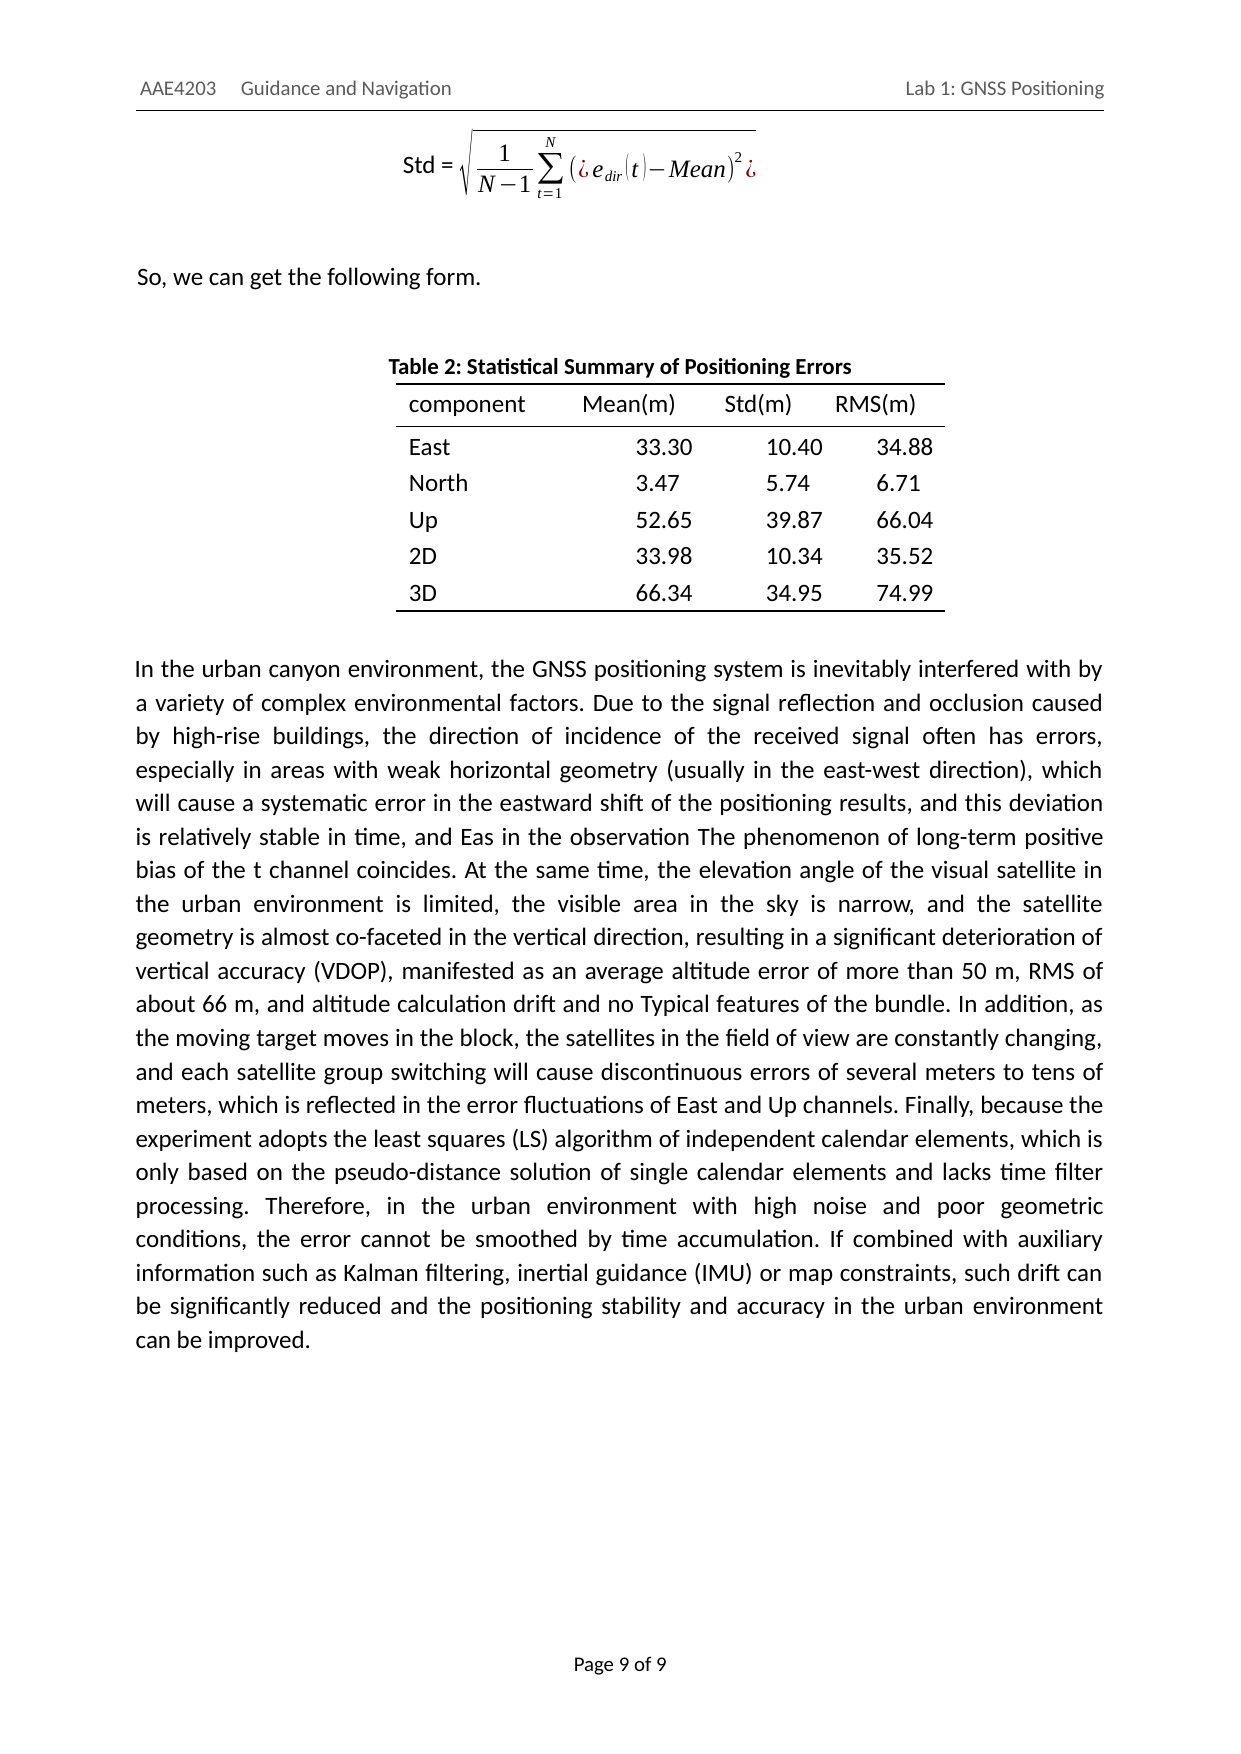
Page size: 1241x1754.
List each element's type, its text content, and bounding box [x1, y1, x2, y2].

table_cell North [396, 464, 582, 500]
table_cell 52.65 [582, 500, 724, 537]
table_cell 66.04 [835, 500, 945, 537]
table_cell 3.47 [582, 464, 724, 500]
table_cell 33.30 [582, 427, 724, 464]
table_cell 33.98 [582, 537, 724, 573]
table_header RMS(m) [835, 385, 945, 426]
table_cell 10.34 [724, 537, 835, 573]
table_cell 39.87 [724, 500, 835, 537]
table_cell 6.71 [835, 464, 945, 500]
table_header Mean(m) [582, 385, 724, 426]
table_cell 66.34 [582, 573, 724, 610]
table_cell 10.40 [724, 427, 835, 464]
table_cell 74.99 [835, 573, 945, 610]
table_cell 35.52 [835, 537, 945, 573]
text In the urban canyon environment, the GNSS positioning system is inevitably interfered with by a variety of complex environmental factors. Due to the signal reflection and occlusion caused by high-rise buildings, the direction of incidence of the received signal often has errors, especially in areas with weak horizontal geometry (usually in the east-west direction), which will cause a systematic error in the eastward shift of the positioning results, and this deviation is relatively stable in time, and Eas in the observation The phenomenon of long-term positive bias of the t channel coincides. At the same time, the elevation angle of the visual satellite in the urban environment is limited, the visible area in the sky is narrow, and the satellite geometry is almost co-faceted in the vertical direction, resulting in a significant deterioration of vertical accuracy (VDOP), manifested as an average altitude error of more than 50 m, RMS of about 66 m, and altitude calculation drift and no Typical features of the bundle. In addition, as the moving target moves in the block, the satellites in the field of view are constantly changing, and each satellite group switching will cause discontinuous errors of several meters to tens of meters, which is reflected in the error fluctuations of East and Up channels. Finally, because the experiment adopts the least squares (LS) algorithm of independent calendar elements, which is only based on the pseudo-distance solution of single calendar elements and lacks time filter processing. Therefore, in the urban environment with high noise and poor geometric conditions, the error cannot be smoothed by time accumulation. If combined with auxiliary information such as Kalman filtering, inertial guidance (IMU) or map constraints, such drift can be significantly reduced and the positioning stability and accuracy in the urban environment can be improved. [134, 653, 1104, 1354]
table_cell 34.88 [835, 427, 945, 464]
text So, we can get the following form. [137, 262, 1104, 292]
table_cell 34.95 [724, 573, 835, 610]
table_cell East [396, 427, 582, 464]
table_header component [396, 385, 582, 426]
table_cell 3D [396, 573, 582, 610]
table_header Std(m) [724, 385, 835, 426]
table_cell Up [396, 500, 582, 537]
text Std = [137, 128, 1104, 201]
table_cell 2D [396, 537, 582, 573]
table_cell 5.74 [724, 464, 835, 500]
text Table 2: Statistical Summary of Positioning Errors [136, 352, 1104, 380]
